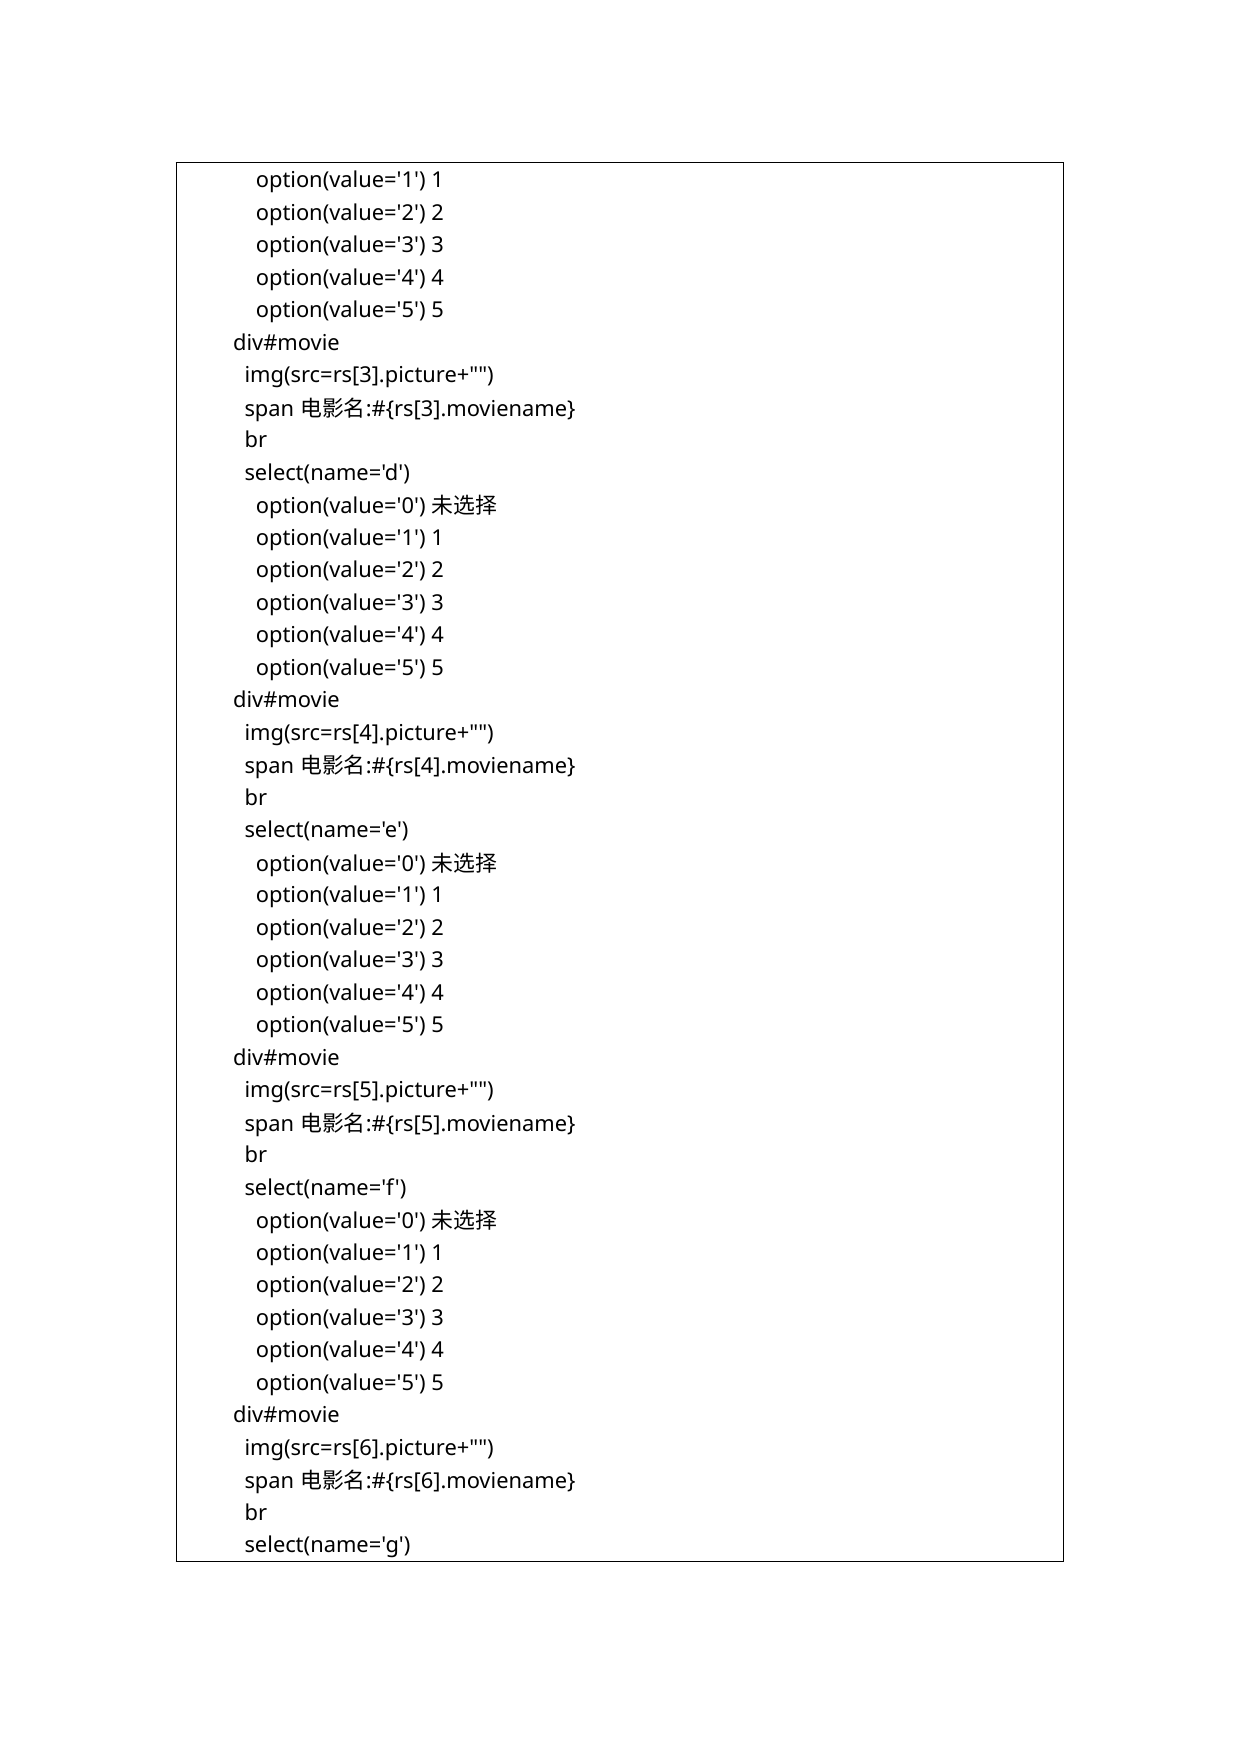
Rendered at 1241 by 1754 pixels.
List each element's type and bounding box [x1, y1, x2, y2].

table_header [177, 163, 1063, 1561]
